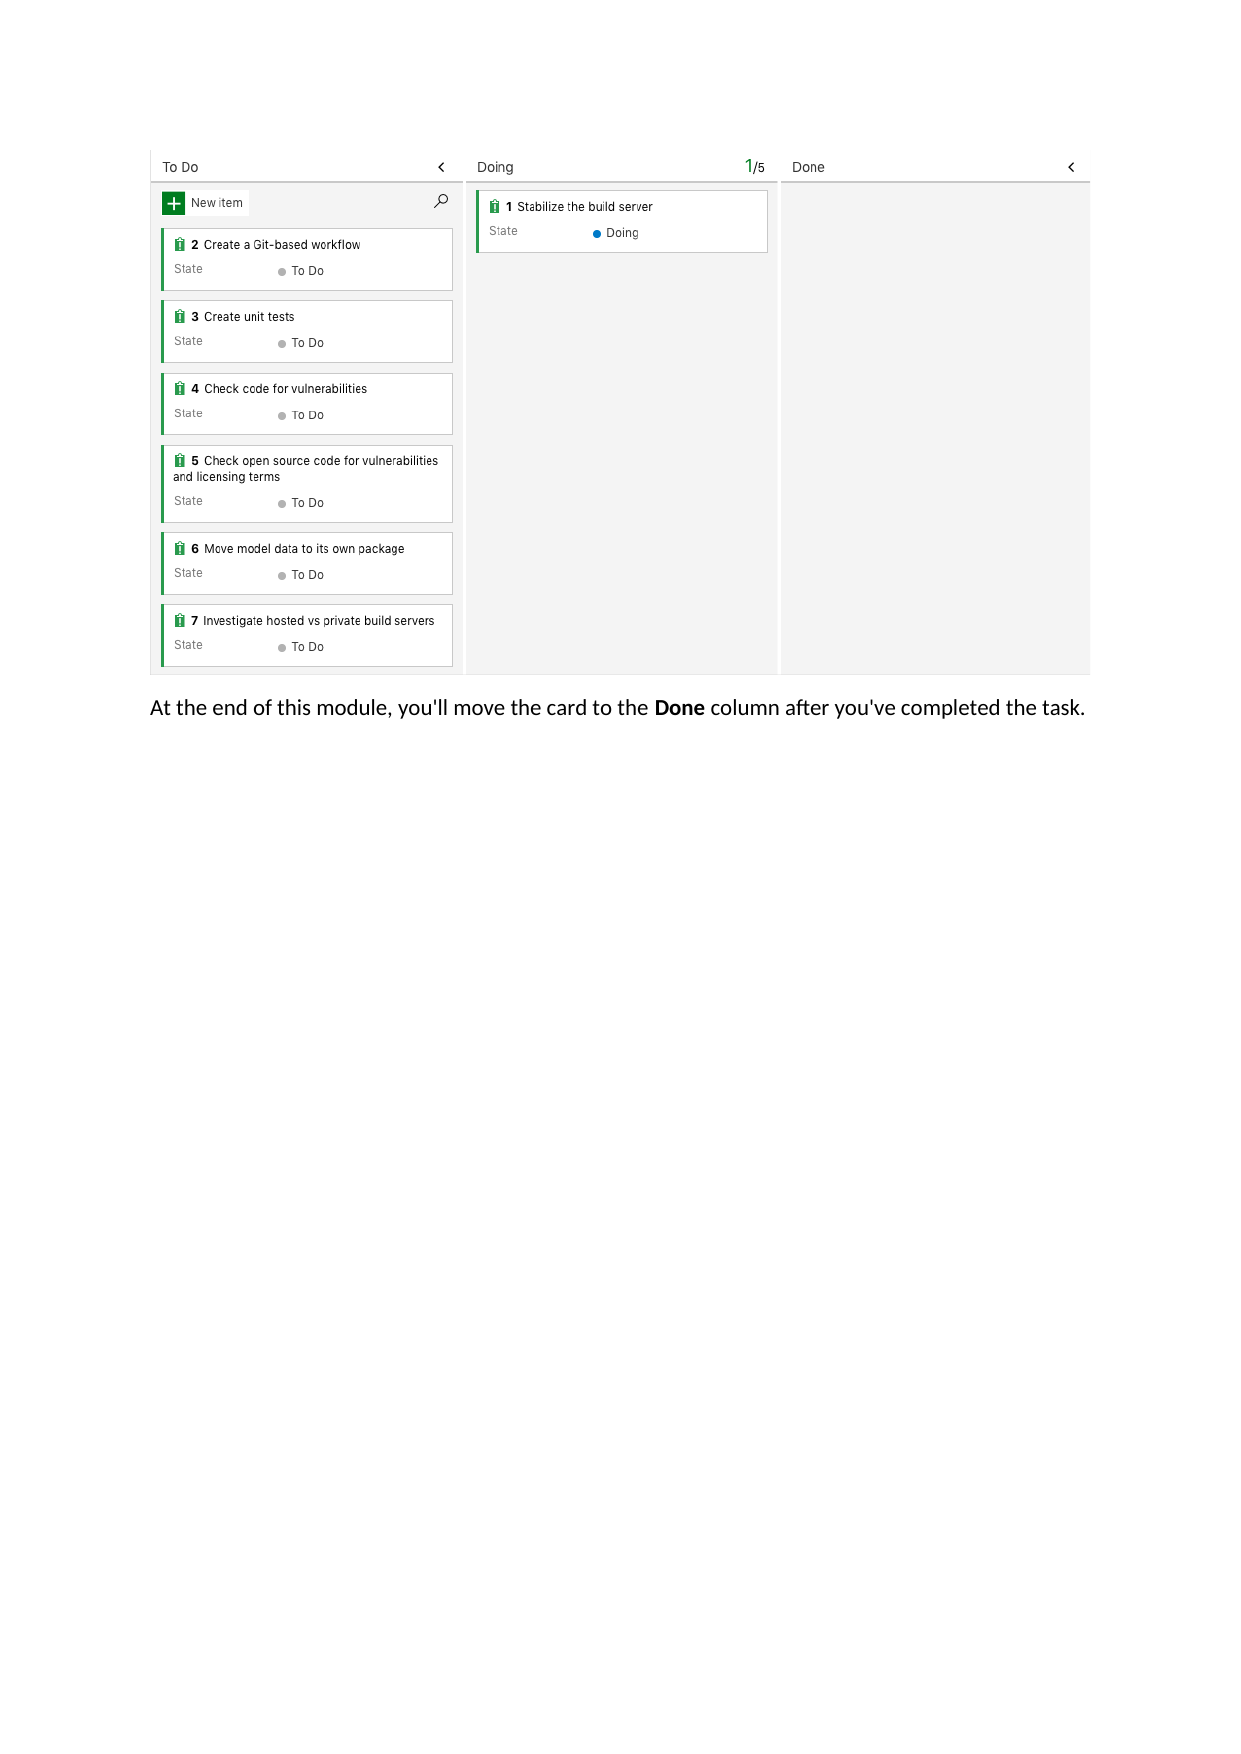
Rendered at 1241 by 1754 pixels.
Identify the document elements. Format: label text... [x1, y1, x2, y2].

picture [150, 150, 1091, 675]
text At the end of this module, you'll move the card to the Done column after you've completed the task. [150, 693, 1090, 721]
